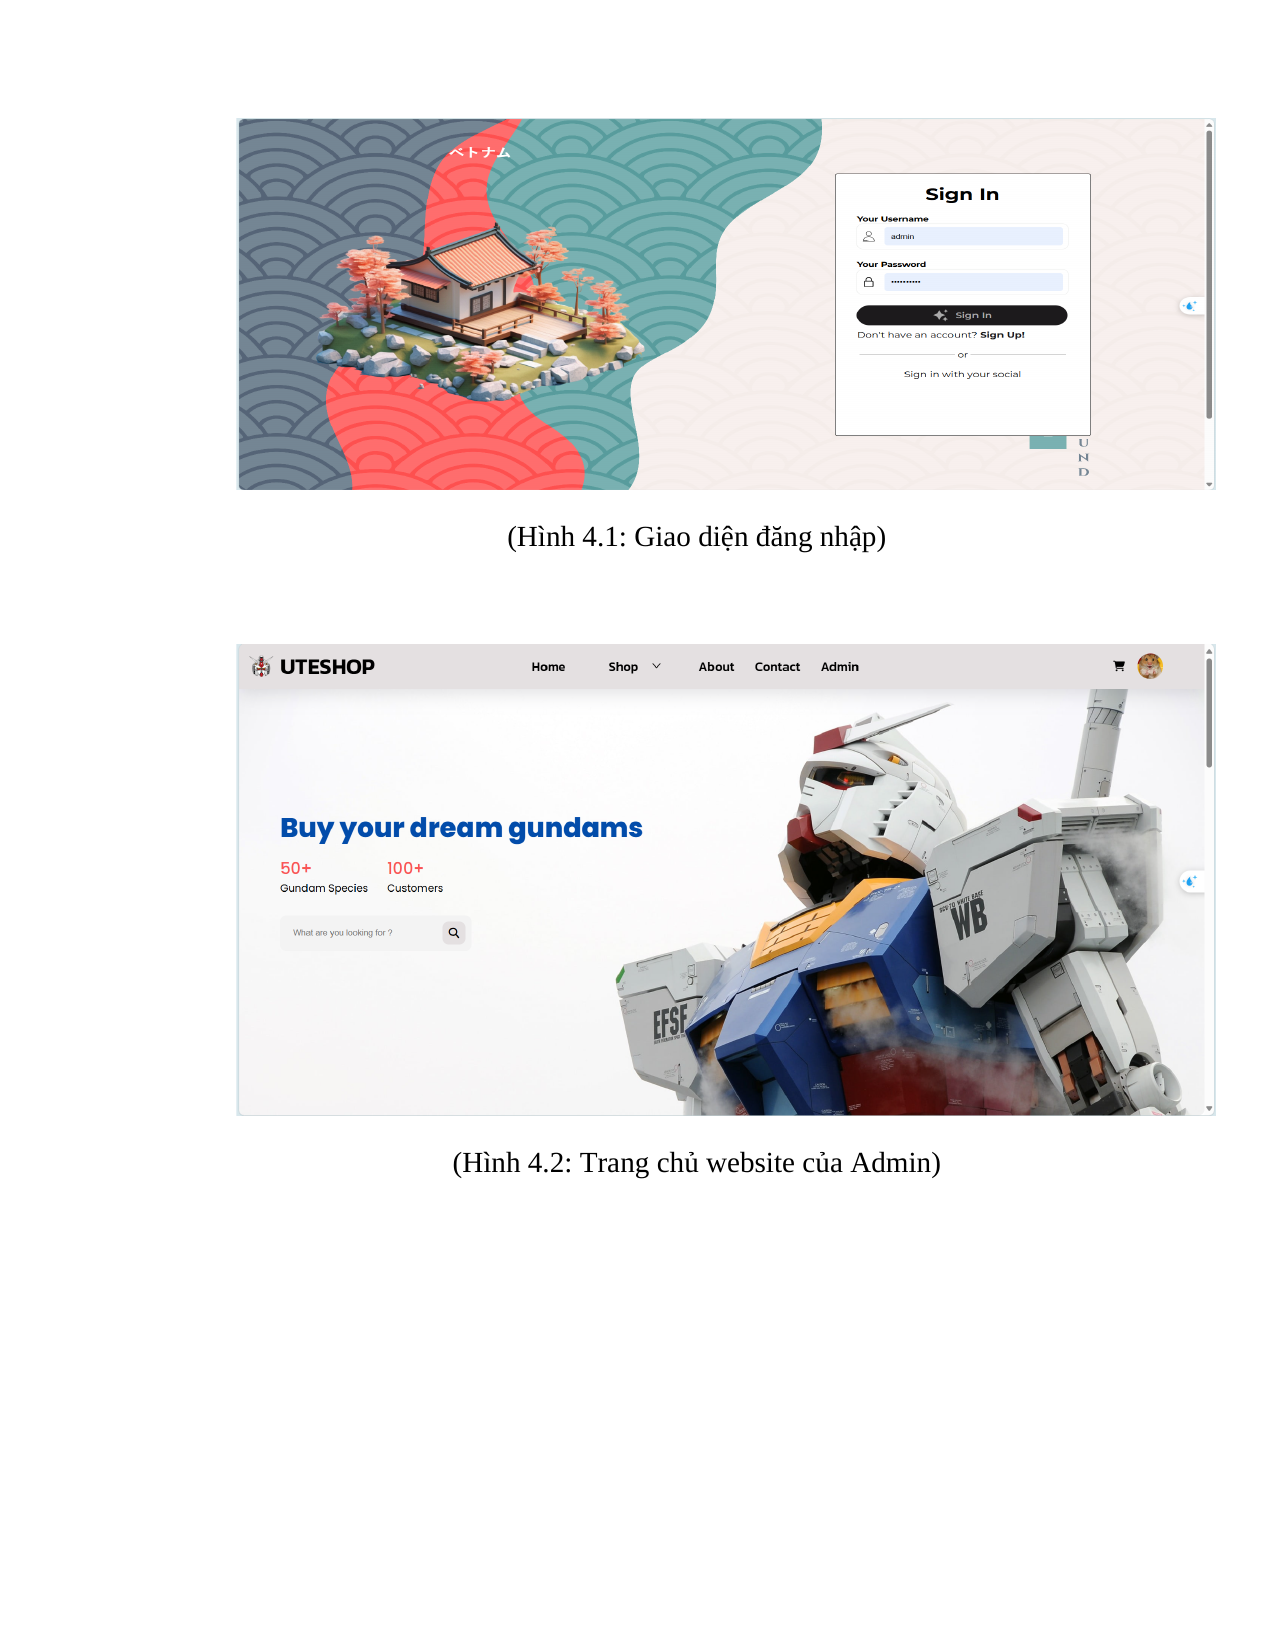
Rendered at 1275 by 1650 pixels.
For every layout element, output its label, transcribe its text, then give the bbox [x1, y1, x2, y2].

text (Hình 4.2: Trang chủ website của Admin) [177, 1145, 1157, 1178]
text (Hình 4.1: Giao diện đăng nhập) [177, 519, 1157, 552]
picture [236, 118, 1216, 490]
picture [236, 644, 1216, 1116]
